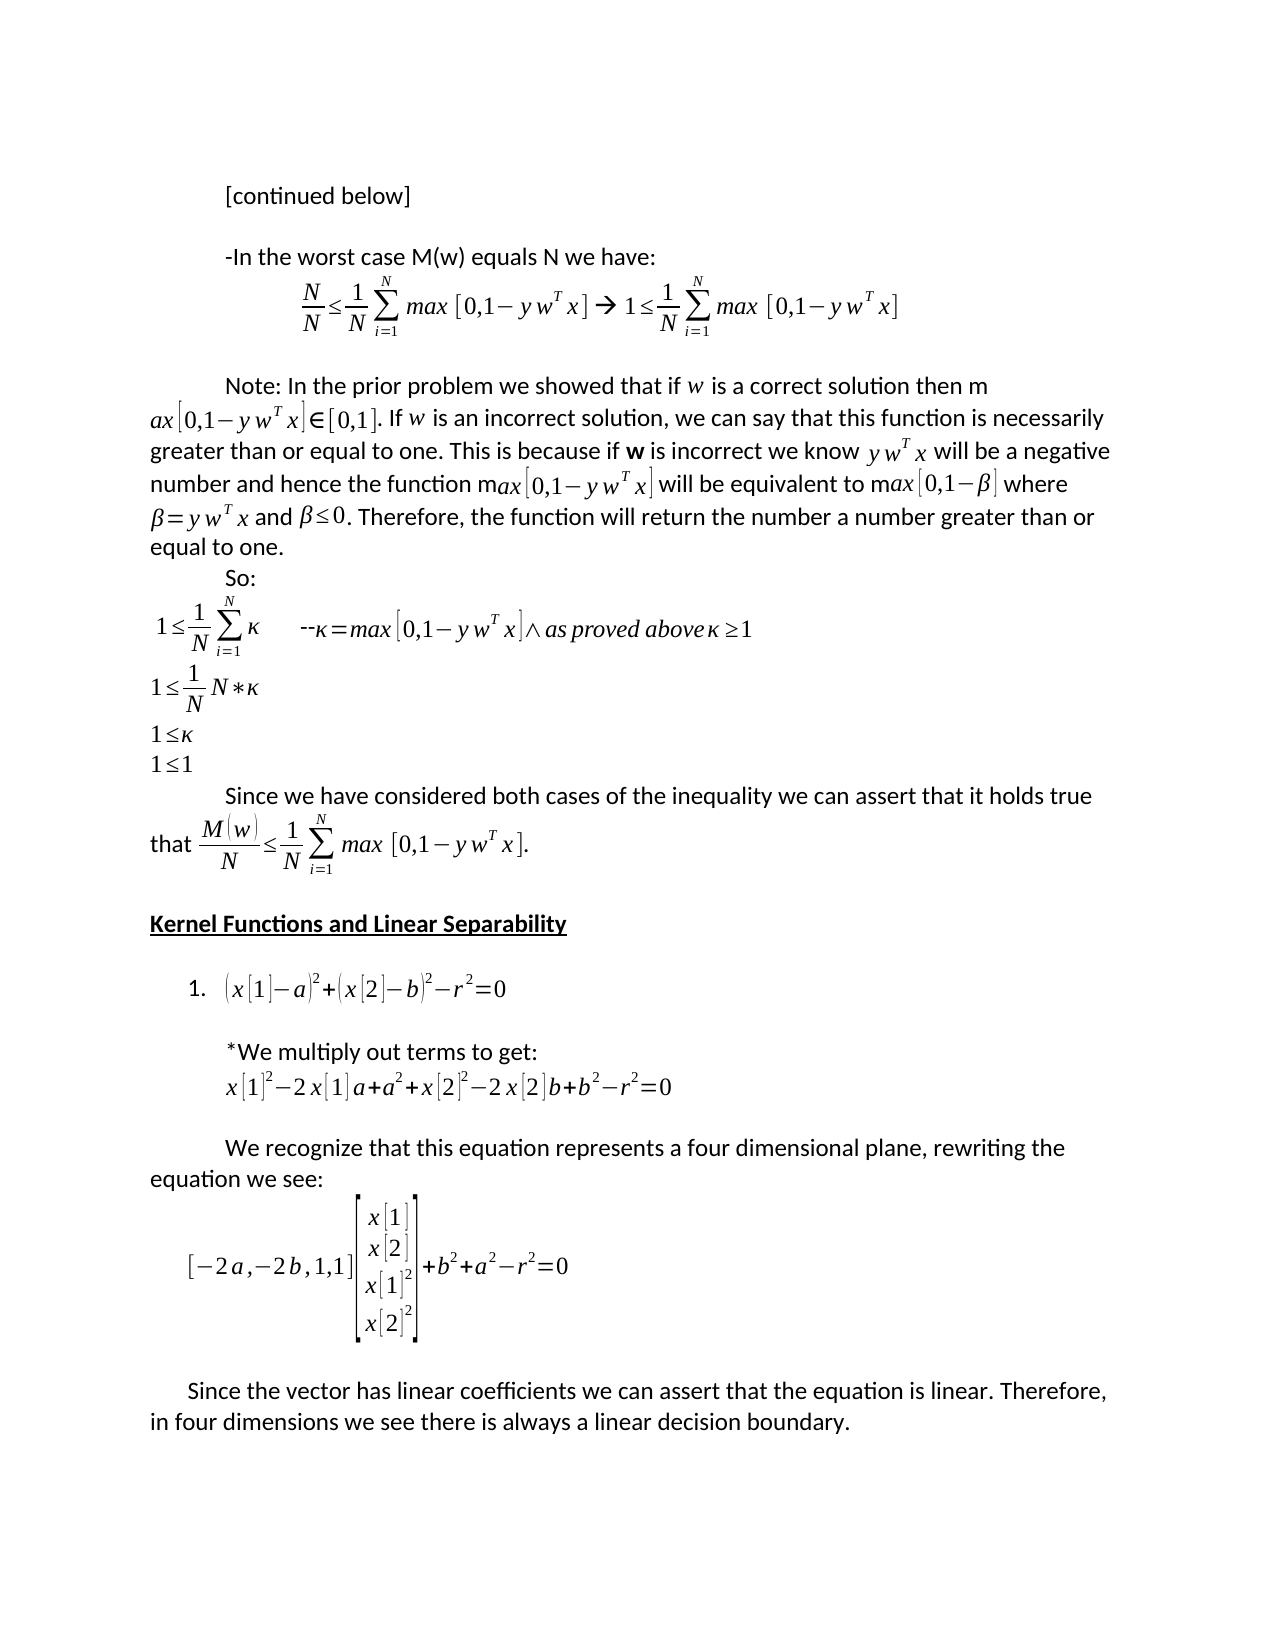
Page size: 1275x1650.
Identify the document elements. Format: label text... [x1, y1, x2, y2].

text [continued below] [150, 181, 1125, 211]
text Since we have considered both cases of the inequality we can assert that it holds true that . [150, 780, 1125, 878]
text So: [150, 562, 1125, 592]
text -- [150, 592, 1125, 660]
text Note: In the prior problem we showed that if is a correct solution then m. If is an incorrect solution, we can say that this function is necessarily greater than or equal to one. This is because if w is incorrect we know will be a negative number and hence the function m will be equivalent to m where and . Therefore, the function will return the number a number greater than or equal to one. [150, 370, 1125, 562]
text We recognize that this equation represents a four dimensional plane, rewriting the equation we see: [150, 1133, 1125, 1194]
list *We multiply out terms to get: [225, 1036, 1125, 1067]
text -In the worst case M(w) equals N we have: [150, 242, 1125, 272]
text Since the vector has linear coefficients we can assert that the equation is linear. Therefore, in four dimensions we see there is always a linear decision boundary. [150, 1375, 1125, 1436]
text Kernel Functions and Linear Separability [150, 908, 1125, 939]
